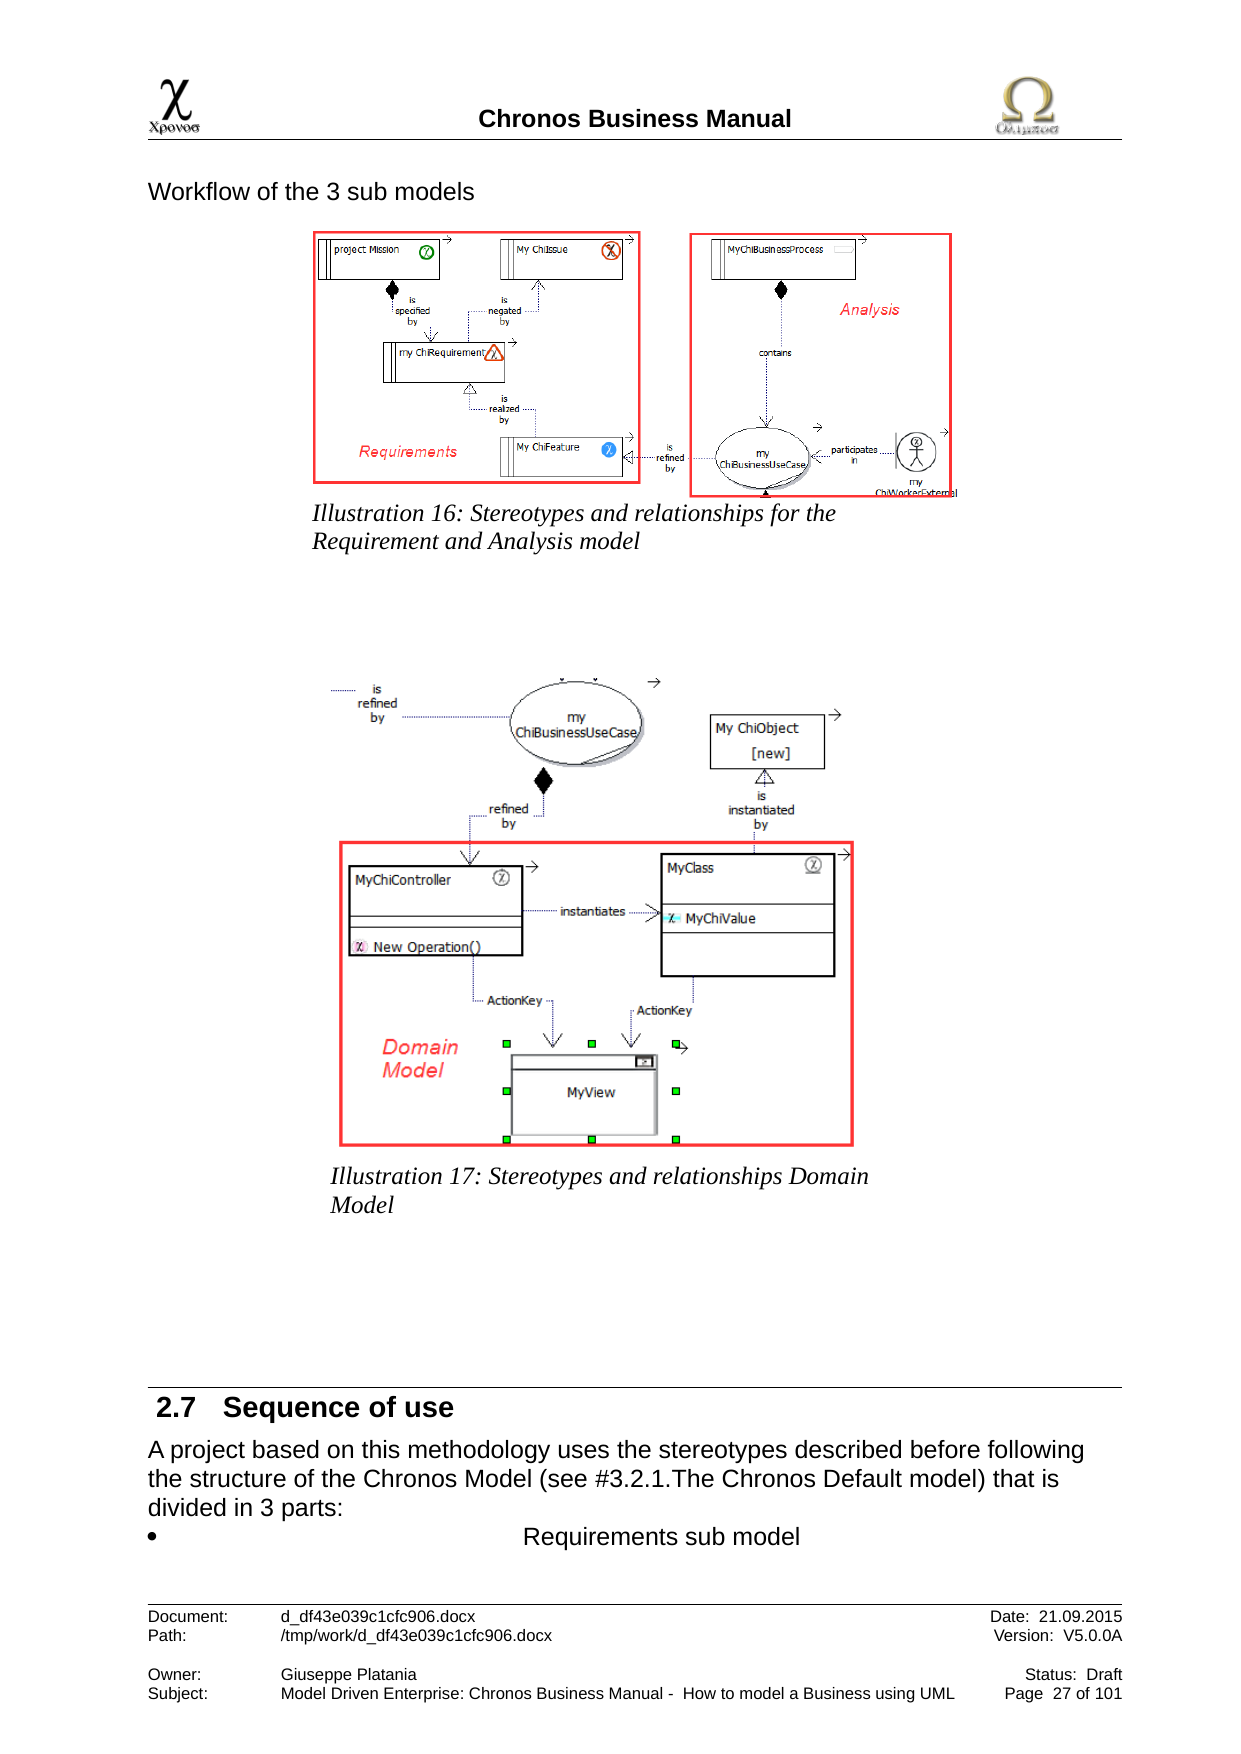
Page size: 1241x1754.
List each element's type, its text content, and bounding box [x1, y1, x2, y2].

picture [330, 678, 862, 1149]
picture [992, 75, 1061, 135]
subtitle Sequence of use [148, 1388, 1122, 1424]
picture [147, 75, 201, 135]
text Workflow of the 3 sub models [148, 177, 1122, 206]
list Requirements sub model [148, 1522, 1122, 1551]
picture [311, 229, 958, 498]
text A project based on this methodology uses the stereotypes described before following the structure of the Chronos Model (see #3.2.1.The Chronos Default model) that is divided in 3 parts: [148, 1436, 1122, 1522]
